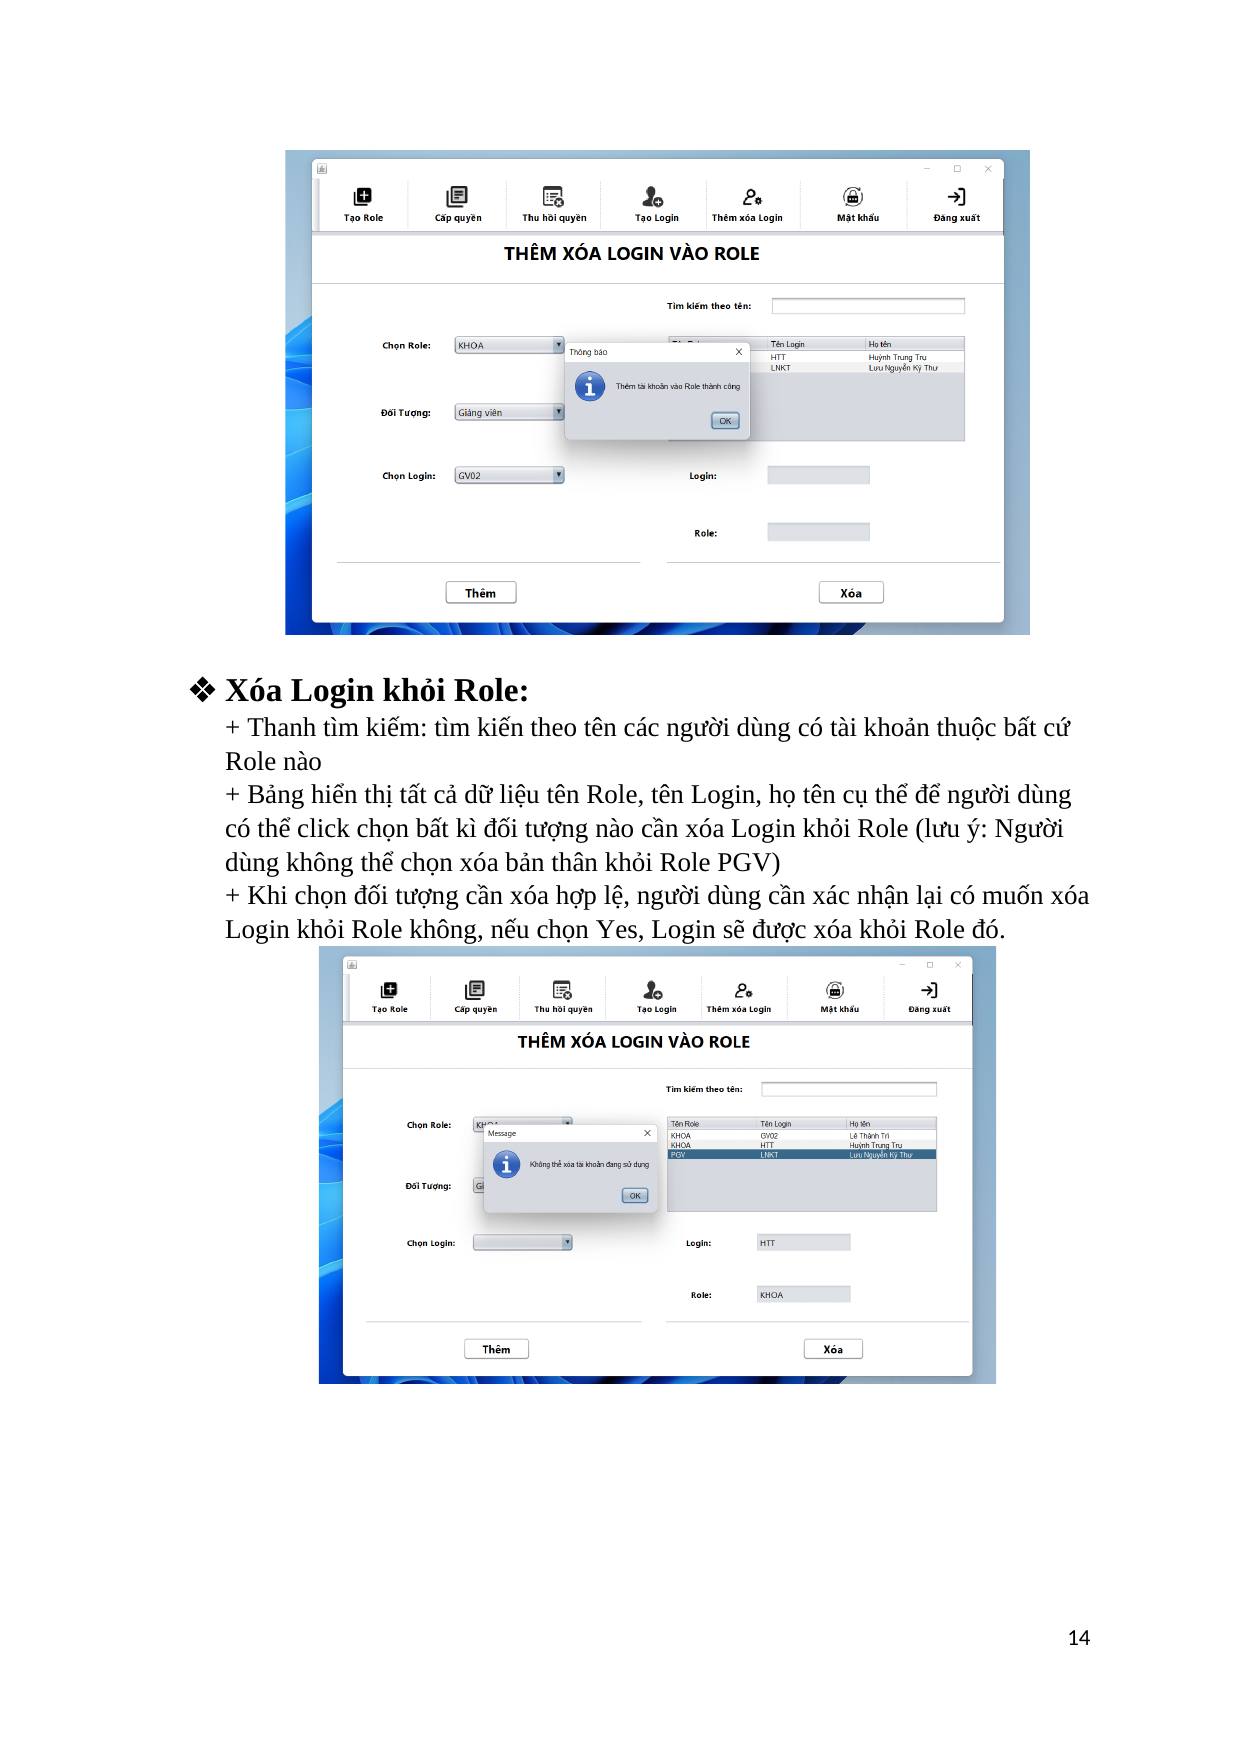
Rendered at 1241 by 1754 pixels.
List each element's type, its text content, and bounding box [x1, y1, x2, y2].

list + Khi chọn đối tượng cần xóa hợp lệ, người dùng cần xác nhận lại có muốn xóa Login khỏi Role không, nếu chọn Yes, Login sẽ được xóa khỏi Role đó. [225, 879, 1090, 944]
list + Thanh tìm kiếm: tìm kiến theo tên các người dùng có tài khoản thuộc bất cứ Role nào [225, 712, 1090, 776]
picture [285, 150, 1030, 635]
list + Bảng hiển thị tất cả dữ liệu tên Role, tên Login, họ tên cụ thể để người dùng có thể click chọn bất kì đối tượng nào cần xóa Login khỏi Role (lưu ý: Người dùng không thể chọn xóa bản thân khỏi Role PGV) [225, 779, 1090, 877]
list Xóa Login khỏi Role: [187, 670, 1090, 708]
picture [318, 946, 997, 1384]
